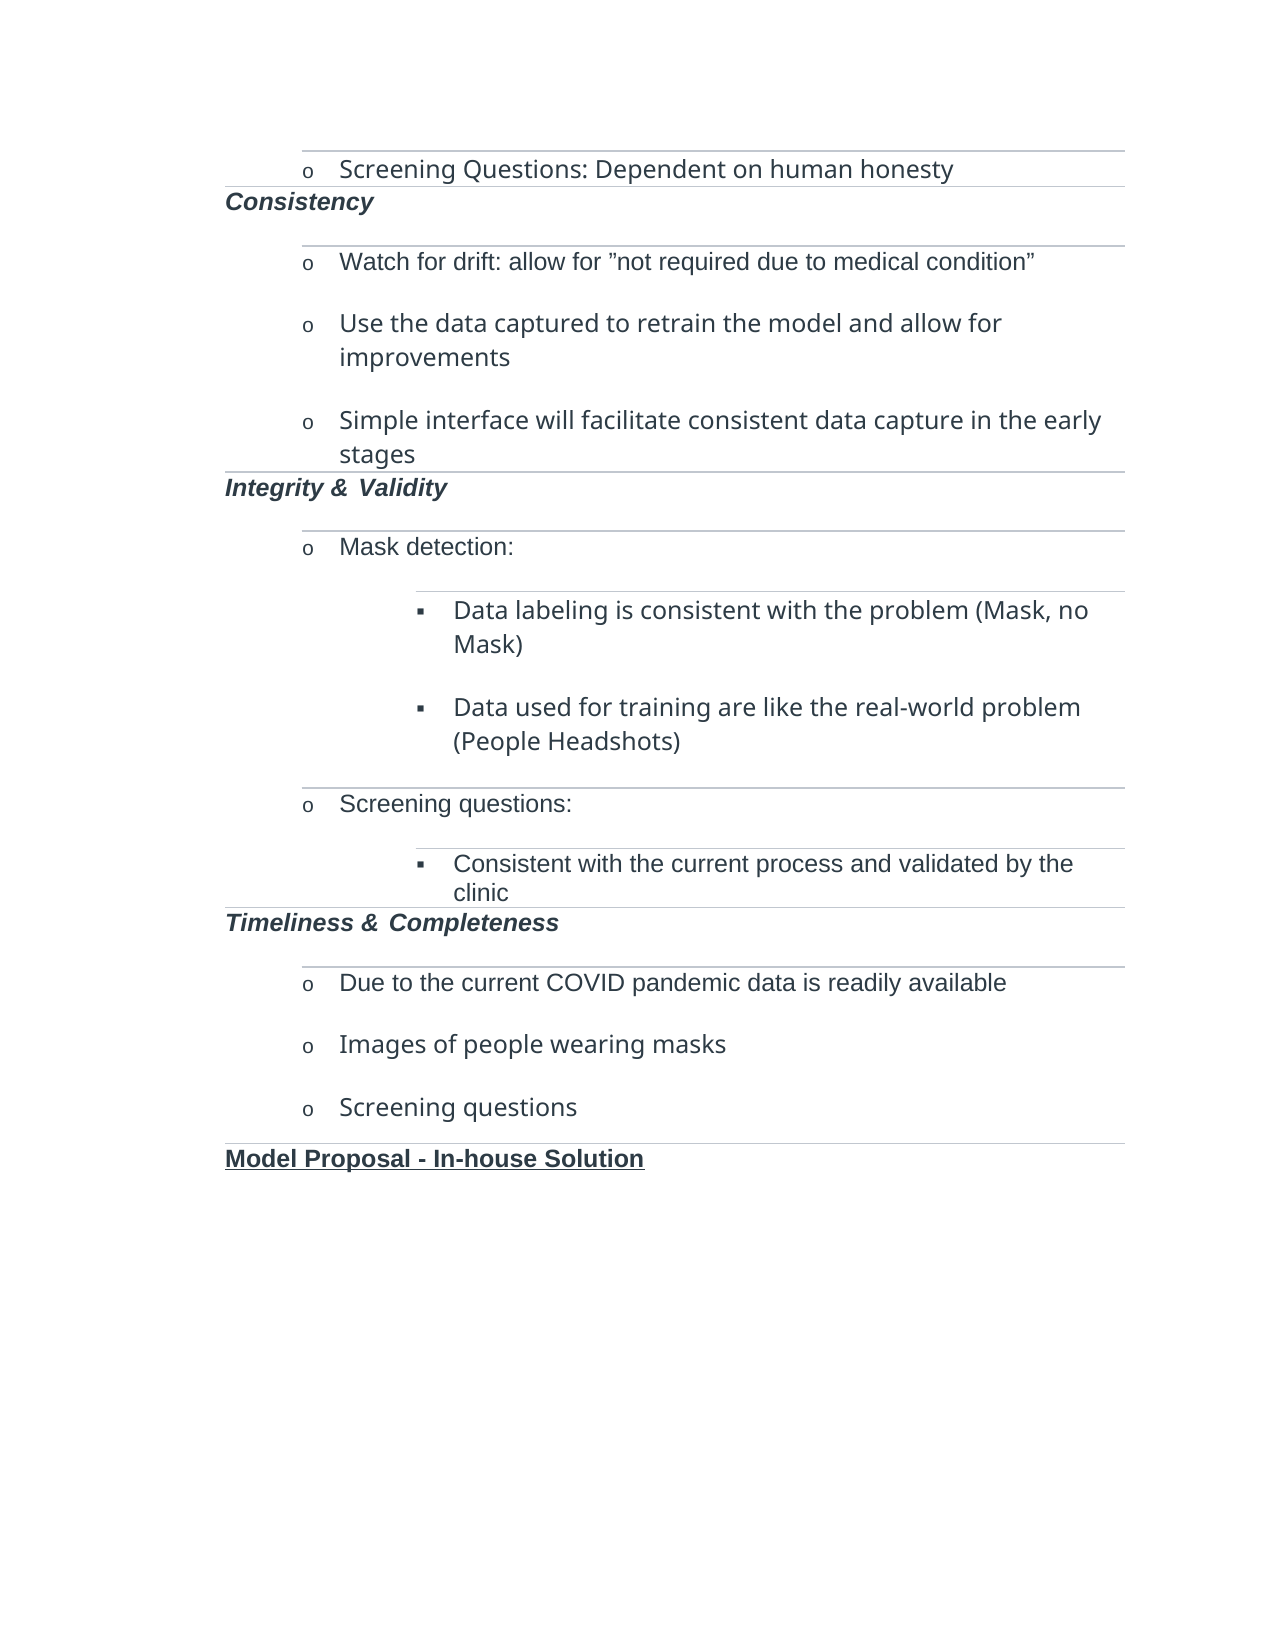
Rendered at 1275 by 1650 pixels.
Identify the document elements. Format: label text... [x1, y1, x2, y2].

list Due to the current COVID pandemic data is readily available [302, 968, 1125, 997]
list Simple interface will facilitate consistent data capture in the early stages [302, 401, 1125, 471]
text Integrity & Validity [225, 473, 1125, 501]
list Use the data captured to retrain the model and allow for improvements [302, 304, 1125, 374]
list Consistent with the current process and validated by the clinic [416, 849, 1125, 906]
list Screening questions: [302, 789, 1125, 818]
list Watch for drift: allow for ”not required due to medical condition” [302, 247, 1125, 276]
list Images of people wearing masks [302, 1025, 1125, 1060]
list Screening questions [302, 1088, 1125, 1124]
list Data used for training are like the real-world problem (People Headshots) [416, 688, 1125, 758]
list Screening Questions: Dependent on human honesty [302, 152, 1125, 186]
list Data labeling is consistent with the problem (Mask, no Mask) [416, 592, 1125, 661]
text Timeliness & Completeness [225, 908, 1125, 937]
list Mask detection: [302, 532, 1125, 562]
text Consistency [225, 187, 1125, 216]
text Model Proposal - In-house Solution [225, 1144, 1125, 1173]
